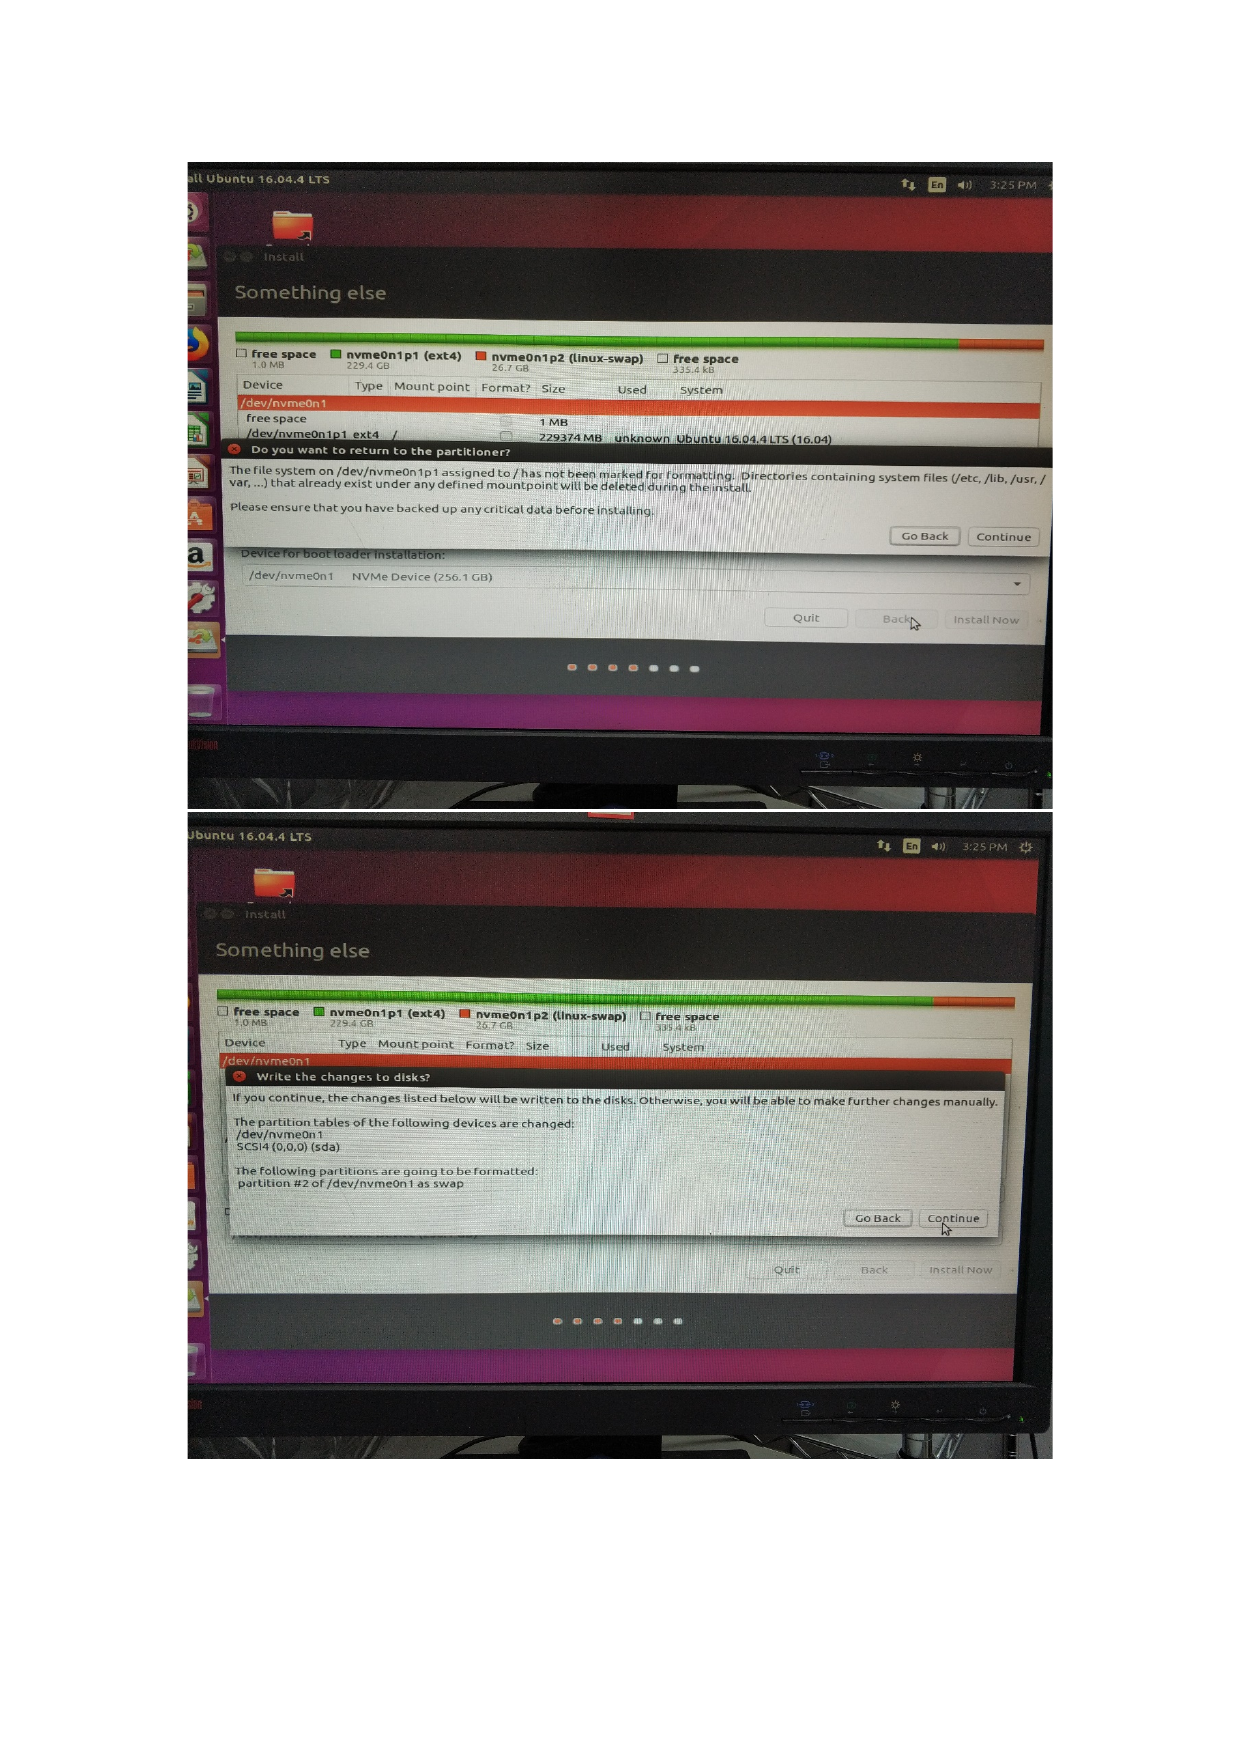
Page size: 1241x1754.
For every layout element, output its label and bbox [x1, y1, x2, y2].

picture [187, 812, 1053, 1459]
picture [187, 162, 1053, 809]
